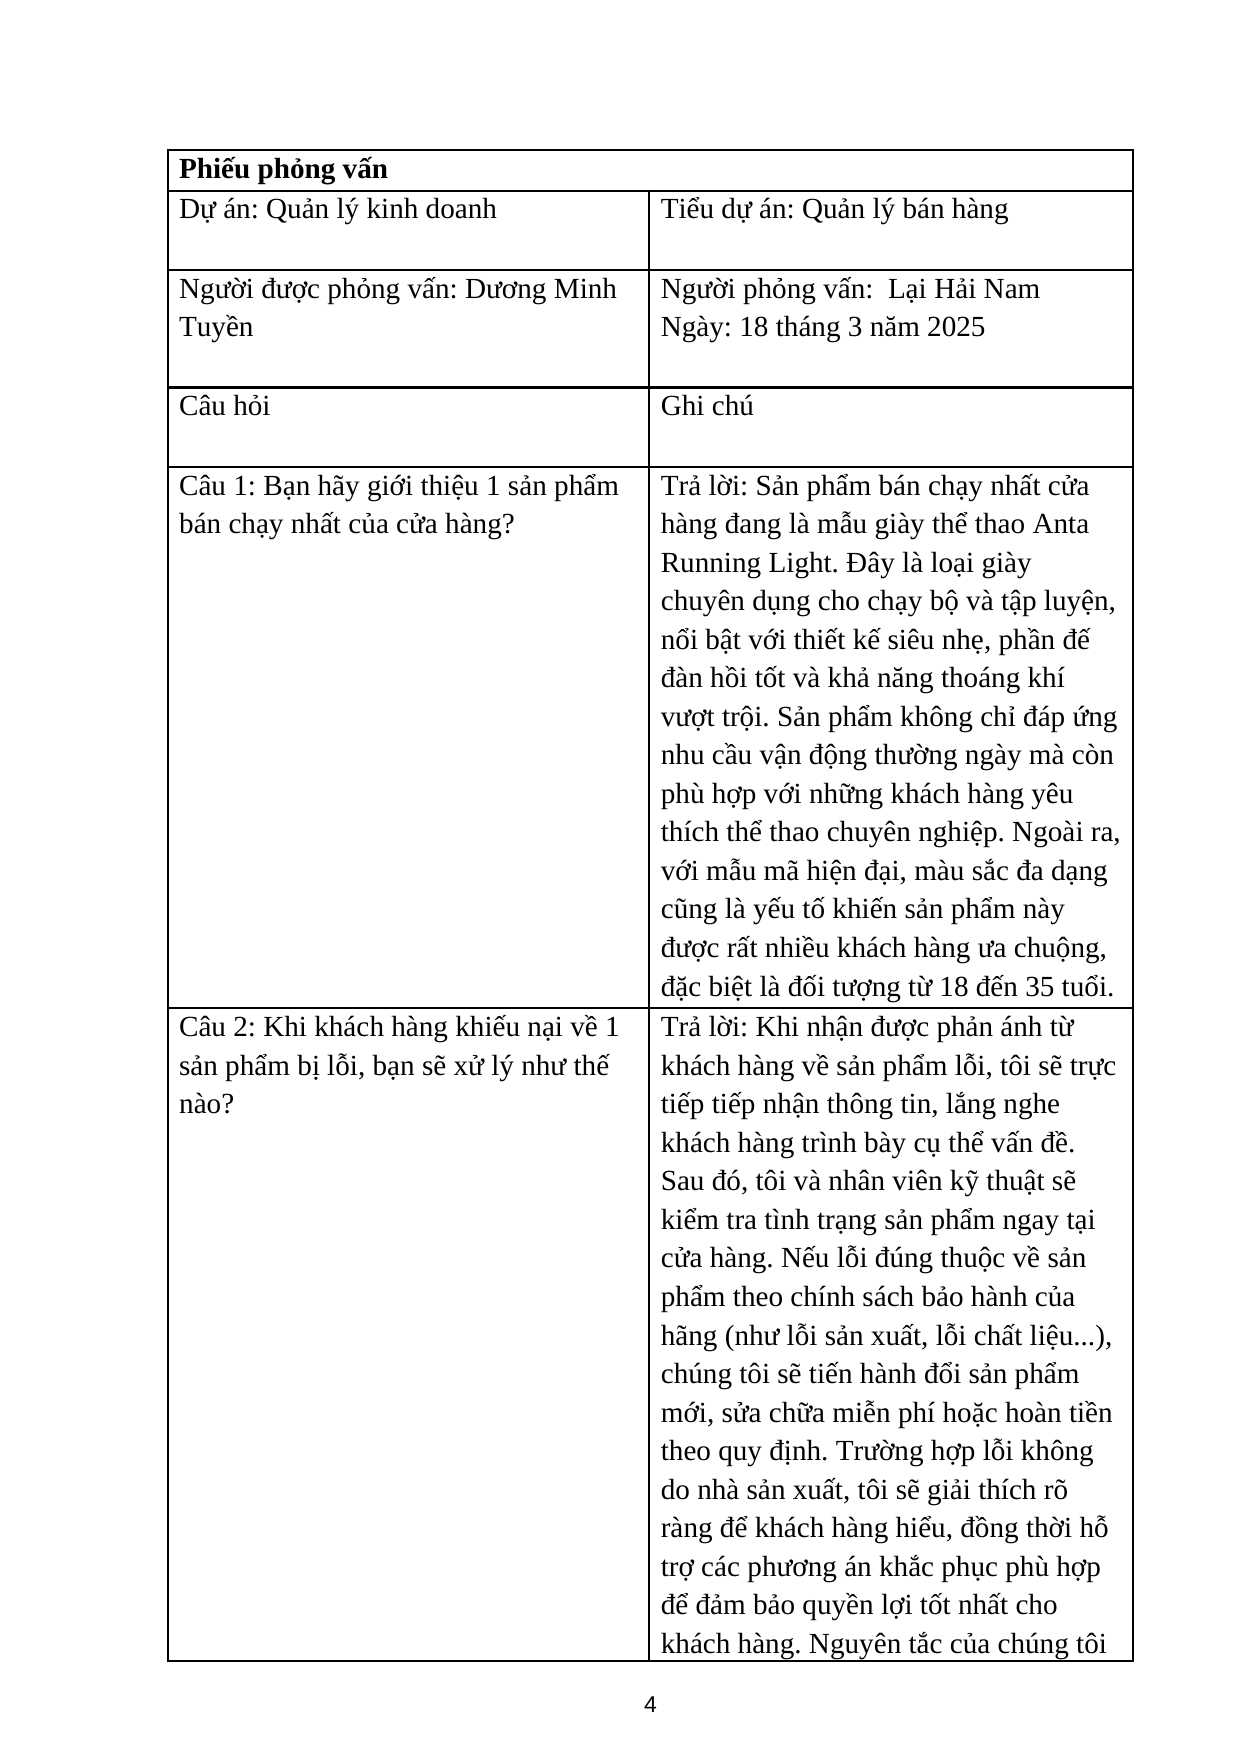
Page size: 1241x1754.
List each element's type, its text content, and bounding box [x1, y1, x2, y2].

table_cell Tiểu dự án: Quản lý bán hàng [650, 192, 1132, 269]
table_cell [650, 1009, 1132, 1659]
table_header Phiếu phỏng vấn [169, 151, 1132, 189]
table_cell Trả lời: Sản phẩm bán chạy nhất cửa hàng đang là mẫu giày thể thao Anta Running Light. Đây là loại giày chuyên dụng cho chạy bộ và tập luyện, nổi bật với thiết kế siêu nhẹ, phần đế đàn hồi tốt và khả năng thoáng khí vượt trội. Sản phẩm không chỉ đáp ứng nhu cầu vận động thường ngày mà còn phù hợp với những khách hàng yêu thích thể thao chuyên nghiệp. Ngoài ra, với mẫu mã hiện đại, màu sắc đa dạng cũng là yếu tố khiến sản phẩm này được rất nhiều khách hàng ưa chuộng, đặc biệt là đối tượng từ 18 đến 35 tuổi. [650, 468, 1132, 1007]
table_cell Người được phỏng vấn: Dương Minh Tuyền [169, 271, 648, 386]
table_cell Câu 1: Bạn hãy giới thiệu 1 sản phẩm bán chạy nhất của cửa hàng? [169, 468, 648, 1007]
table_cell Câu hỏi [169, 389, 648, 466]
table_cell Ghi chú [650, 389, 1132, 466]
table_cell Người phỏng vấn: Lại Hải Nam Ngày: 18 tháng 3 năm 2025 [650, 271, 1132, 386]
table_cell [169, 1009, 648, 1659]
table_cell Dự án: Quản lý kinh doanh [169, 192, 648, 269]
